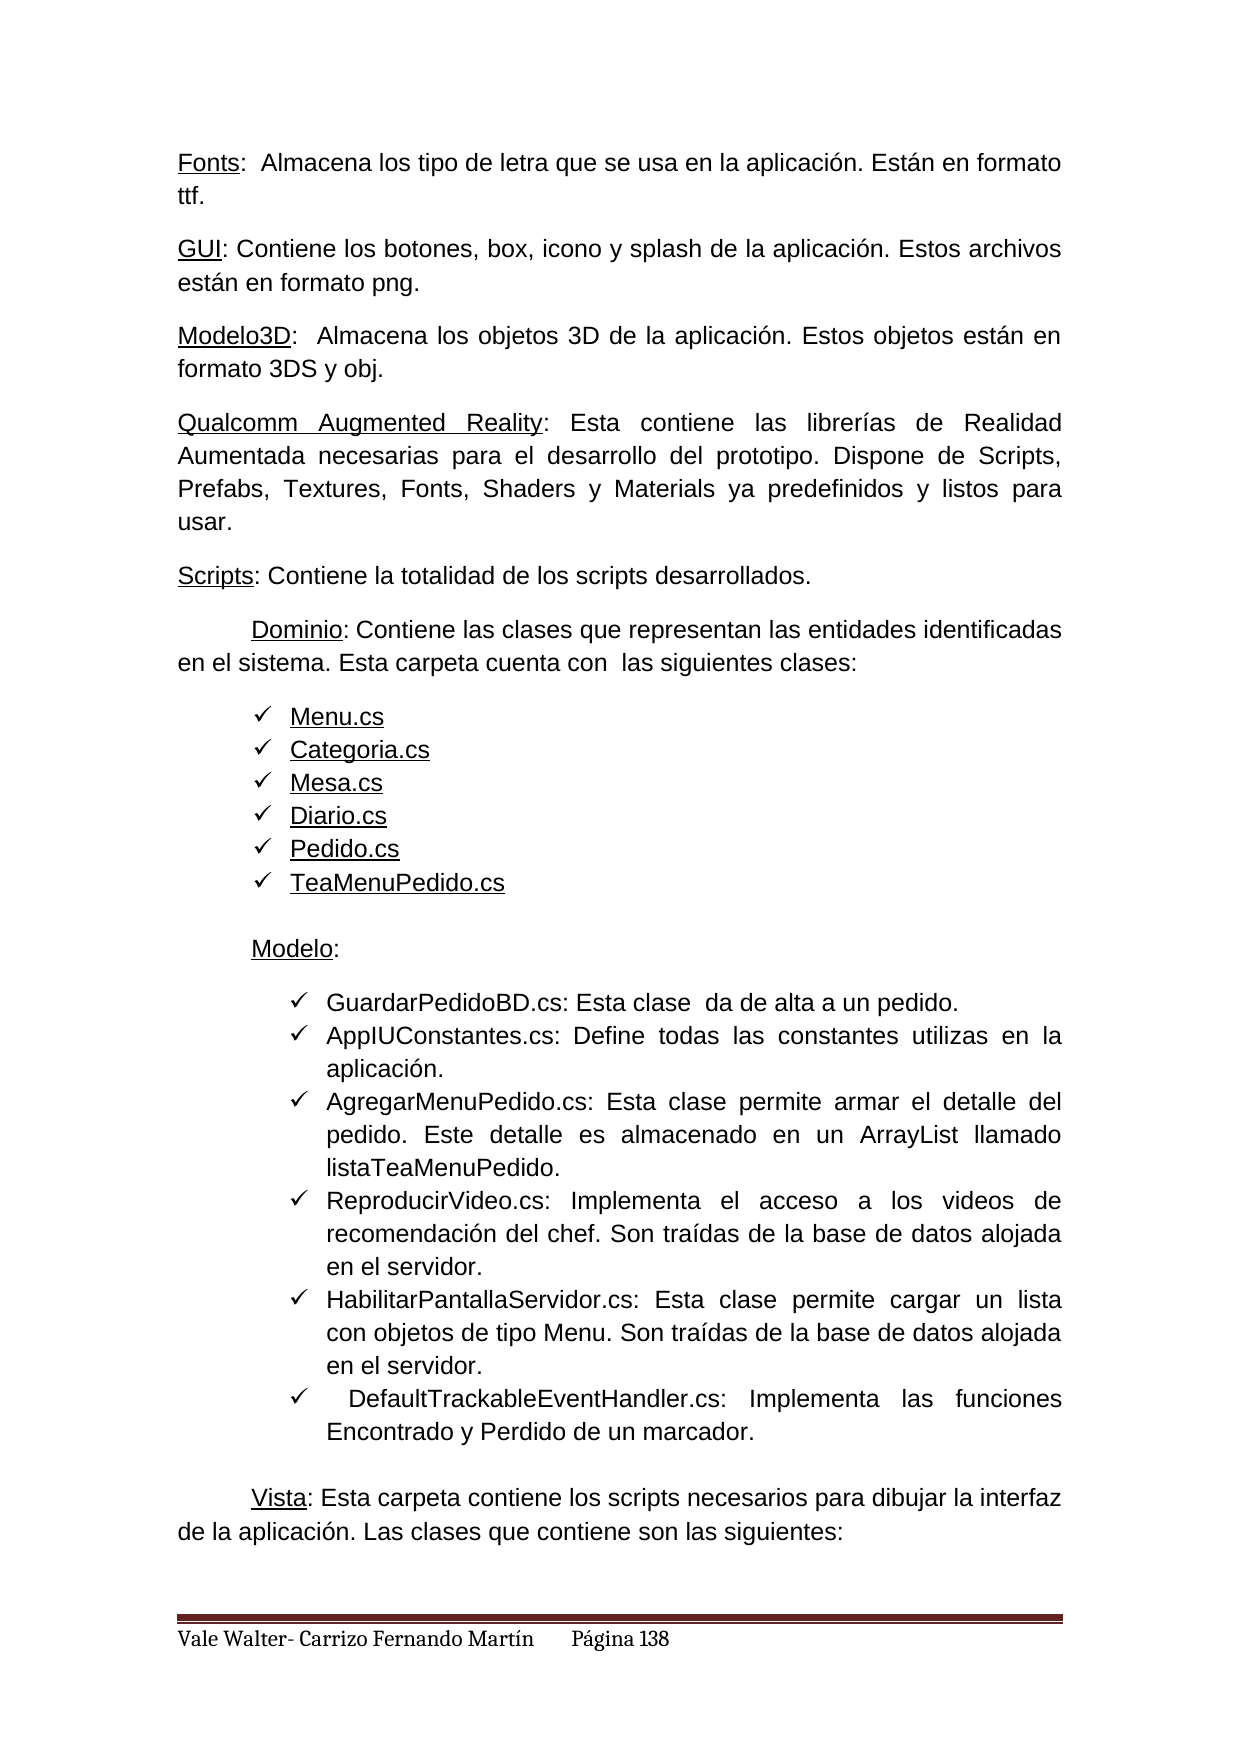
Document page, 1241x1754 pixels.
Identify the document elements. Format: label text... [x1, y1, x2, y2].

list AgregarMenuPedido.cs: Esta clase permite armar el detalle del pedido. Este detalle es almacenado en un ArrayList llamado listaTeaMenuPedido. [288, 1087, 1063, 1182]
text Scripts: Contiene la totalidad de los scripts desarrollados. [177, 561, 1063, 590]
list Menu.cs [252, 702, 1063, 731]
text Dominio: Contiene las clases que representan las entidades identificadas en el sistema. Esta carpeta cuenta con las siguientes clases: [177, 615, 1063, 677]
text Vista: Esta carpeta contiene los scripts necesarios para dibujar la interfaz de la aplicación. Las clases que contiene son las siguientes: [177, 1483, 1063, 1545]
list GuardarPedidoBD.cs: Esta clase da de alta a un pedido. [288, 987, 1063, 1016]
text Modelo: [177, 934, 1063, 962]
text Qualcomm Augmented Reality: Esta contiene las librerías de Realidad Aumentada necesarias para el desarrollo del prototipo. Dispone de Scripts, Prefabs, Textures, Fonts, Shaders y Materials ya predefinidos y listos para usar. [177, 408, 1063, 536]
text Modelo3D: Almacena los objetos 3D de la aplicación. Estos objetos están en formato 3DS y obj. [177, 321, 1063, 383]
list HabilitarPantallaServidor.cs: Esta clase permite cargar un lista con objetos de tipo Menu. Son traídas de la base de datos alojada en el servidor. [288, 1285, 1063, 1380]
list DefaultTrackableEventHandler.cs: Implementa las funciones Encontrado y Perdido de un marcador. [288, 1384, 1063, 1446]
list Categoria.cs [252, 735, 1063, 764]
text Fonts: Almacena los tipo de letra que se usa en la aplicación. Están en formato ttf. [177, 148, 1063, 209]
list Diario.cs [252, 801, 1063, 830]
list TeaMenuPedido.cs [252, 867, 1063, 896]
text GUI: Contiene los botones, box, icono y splash de la aplicación. Estos archivos están en formato png. [177, 234, 1063, 296]
list ReproducirVideo.cs: Implementa el acceso a los videos de recomendación del chef. Son traídas de la base de datos alojada en el servidor. [288, 1186, 1063, 1281]
list Mesa.cs [252, 768, 1063, 797]
list Pedido.cs [252, 834, 1063, 863]
list AppIUConstantes.cs: Define todas las constantes utilizas en la aplicación. [288, 1021, 1063, 1082]
